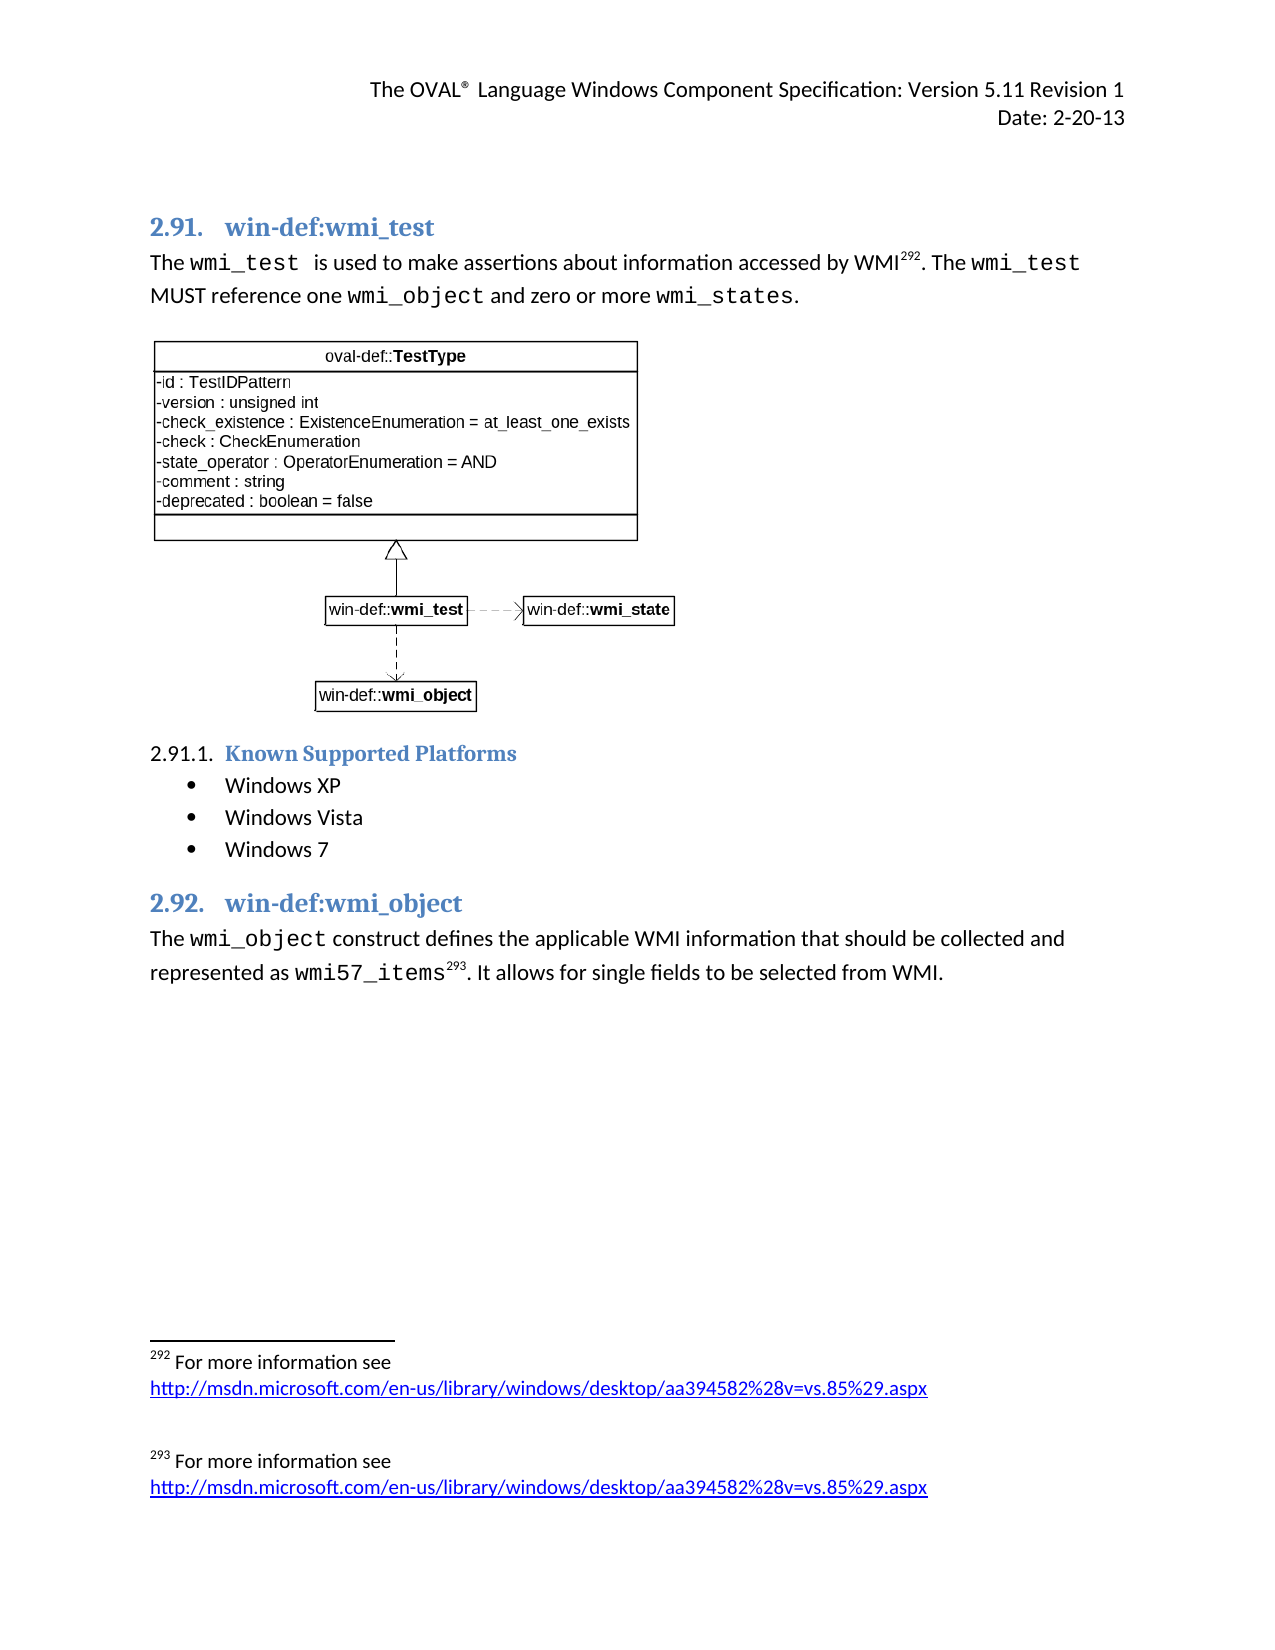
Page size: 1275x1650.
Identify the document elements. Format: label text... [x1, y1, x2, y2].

text The wmi_object construct defines the applicable WMI information that should be collected and represented as wmi57_items. It allows for single fields to be selected from WMI. [150, 924, 1125, 987]
subtitle Known Supported Platforms [150, 739, 1125, 767]
subtitle win-def:wmi_object [150, 888, 1125, 920]
list Windows 7 [187, 836, 1125, 863]
text The wmi_test is used to make assertions about information accessed by WMI. The wmi_test MUST reference one wmi_object and zero or more wmi_states. [150, 248, 1125, 714]
subtitle win-def:wmi_test [150, 212, 1125, 243]
list Windows Vista [187, 803, 1125, 831]
list Windows XP [187, 771, 1125, 799]
